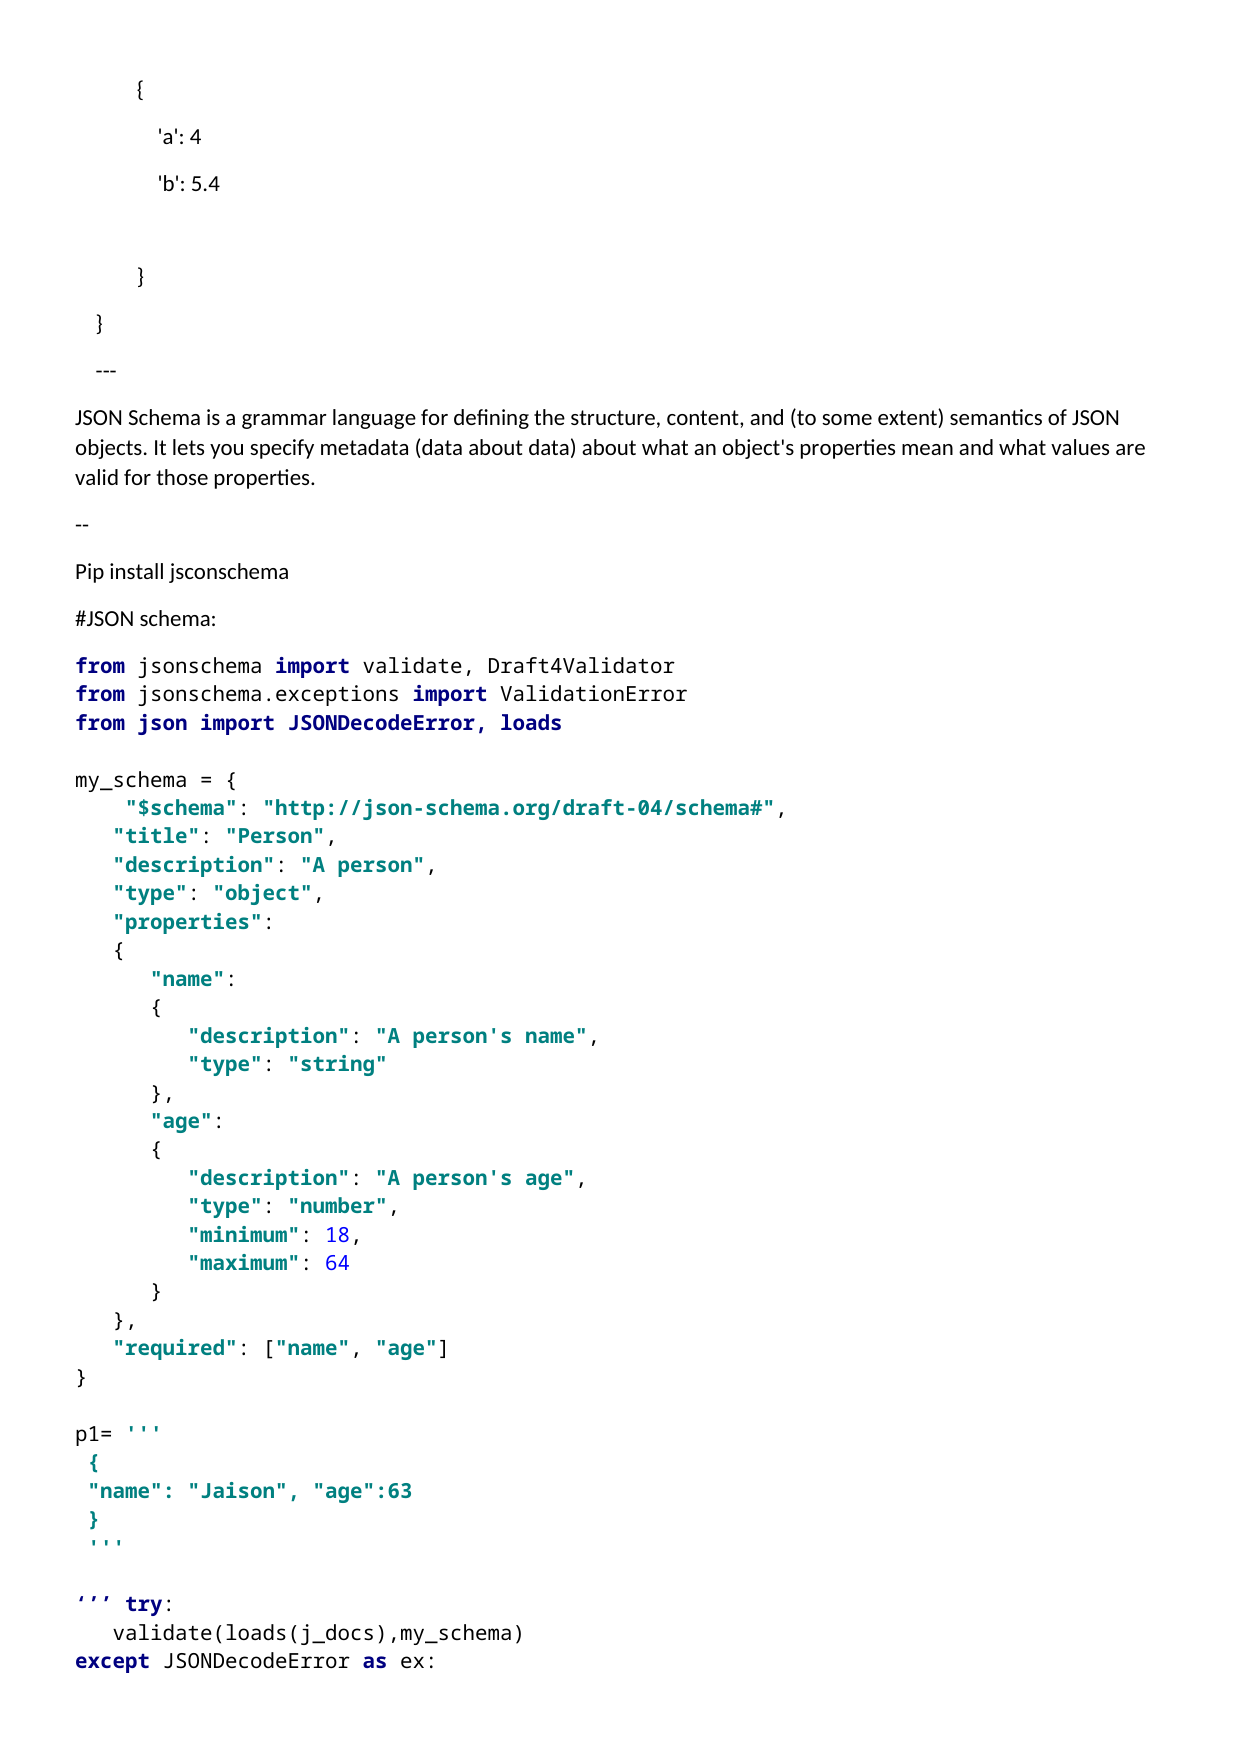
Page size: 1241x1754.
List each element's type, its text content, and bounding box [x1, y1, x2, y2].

text --- [75, 356, 1165, 384]
text } [75, 309, 1165, 337]
text -- [75, 510, 1165, 538]
text 'b': 5.4 [75, 169, 1165, 197]
text Pip install jsconschema [75, 557, 1165, 585]
text JSON Schema is a grammar language for defining the structure, content, and (to some extent) semantics of JSON objects. It lets you specify metadata (data about data) about what an object's properties mean and what values are valid for those properties. [75, 403, 1165, 492]
text #JSON schema: [75, 604, 1165, 632]
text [75, 651, 1165, 1675]
text { [75, 75, 1165, 103]
text 'a': 4 [75, 122, 1165, 150]
text } [75, 262, 1165, 291]
